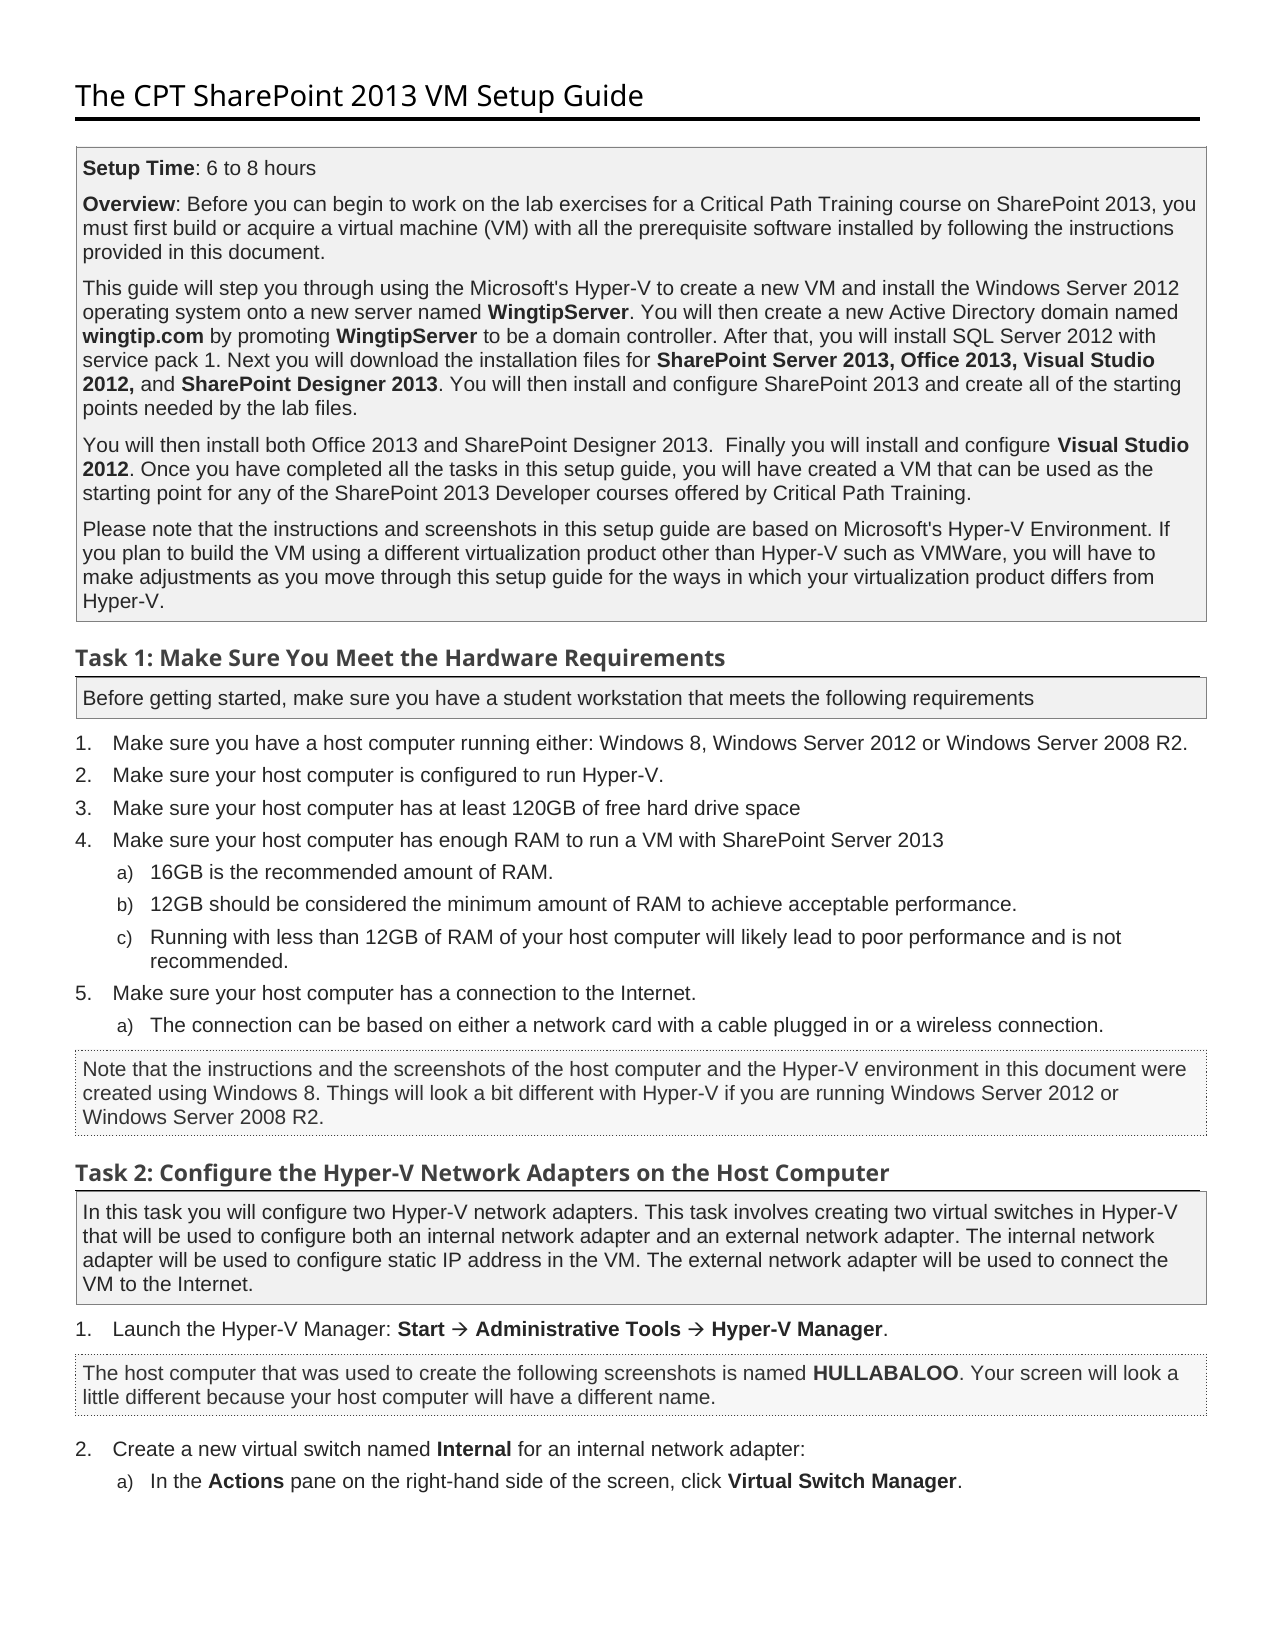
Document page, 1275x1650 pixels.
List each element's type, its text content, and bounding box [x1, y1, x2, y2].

text The host computer that was used to create the following screenshots is named HULLABALOO. Your screen will look a little different because your host computer will have a different name. [75, 1354, 1207, 1416]
list Make sure you have a host computer running either: Windows 8, Windows Server 2012 or Windows Server 2008 R2. [75, 731, 1200, 755]
text Please note that the instructions and screenshots in this setup guide are based on Microsoft's Hyper-V Environment. If you plan to build the VM using a different virtualization product other than Hyper-V such as VMWare, you will have to make adjustments as you move through this setup guide for the ways in which your virtualization product differs from Hyper-V. [77, 508, 1206, 621]
subtitle Task 1: Make Sure You Meet the Hardware Requirements [75, 642, 1200, 676]
list 12GB should be considered the minimum amount of RAM to achieve acceptable performance. [117, 892, 1200, 916]
list Make sure your host computer has enough RAM to run a VM with SharePoint Server 2013 [75, 828, 1200, 852]
text You will then install both Office 2013 and SharePoint Designer 2013. Finally you will install and configure Visual Studio 2012. Once you have completed all the tasks in this setup guide, you will have created a VM that can be used as the starting point for any of the SharePoint 2013 Developer courses offered by Critical Path Training. [77, 423, 1206, 504]
subtitle The CPT SharePoint 2013 VM Setup Guide [75, 75, 1200, 117]
text Note that the instructions and the screenshots of the host computer and the Hyper-V environment in this document were created using Windows 8. Things will look a bit different with Hyper-V if you are running Windows Server 2012 or Windows Server 2008 R2. [75, 1049, 1207, 1136]
list Running with less than 12GB of RAM of your host computer will likely lead to poor performance and is not recommended. [117, 924, 1200, 972]
list Launch the Hyper-V Manager: Start Administrative Tools Hyper-V Manager. [75, 1317, 1200, 1341]
text Setup Time: 6 to 8 hours [77, 148, 1206, 179]
text Overview: Before you can begin to work on the lab exercises for a Critical Path Training course on SharePoint 2013, you must first build or acquire a virtual machine (VM) with all the prerequisite software installed by following the instructions provided in this document. [77, 183, 1206, 264]
text In this task you will configure two Hyper-V network adapters. This task involves creating two virtual switches in Hyper-V that will be used to configure both an internal network adapter and an external network adapter. The internal network adapter will be used to configure static IP address in the VM. The external network adapter will be used to connect the VM to the Internet. [77, 1192, 1206, 1304]
list Create a new virtual switch named Internal for an internal network adapter: [75, 1437, 1200, 1461]
list Make sure your host computer is configured to run Hyper-V. [75, 763, 1200, 787]
list 16GB is the recommended amount of RAM. [117, 860, 1200, 884]
subtitle Task 2: Configure the Hyper-V Network Adapters on the Host Computer [75, 1157, 1200, 1190]
text This guide will step you through using the Microsoft's Hyper-V to create a new VM and install the Windows Server 2012 operating system onto a new server named WingtipServer. You will then create a new Active Directory domain named wingtip.com by promoting WingtipServer to be a domain controller. After that, you will install SQL Server 2012 with service pack 1. Next you will download the installation files for SharePoint Server 2013, Office 2013, Visual Studio 2012, and SharePoint Designer 2013. You will then install and configure SharePoint 2013 and create all of the starting points needed by the lab files. [77, 267, 1206, 420]
list Make sure your host computer has a connection to the Internet. [75, 981, 1200, 1005]
list Make sure your host computer has at least 120GB of free hard drive space [75, 795, 1200, 819]
list The connection can be based on either a network card with a cable plugged in or a wireless connection. [117, 1013, 1200, 1037]
text Before getting started, make sure you have a student workstation that meets the following requirements [77, 678, 1206, 718]
list In the Actions pane on the right-hand side of the screen, click Virtual Switch Manager. [117, 1469, 1200, 1493]
